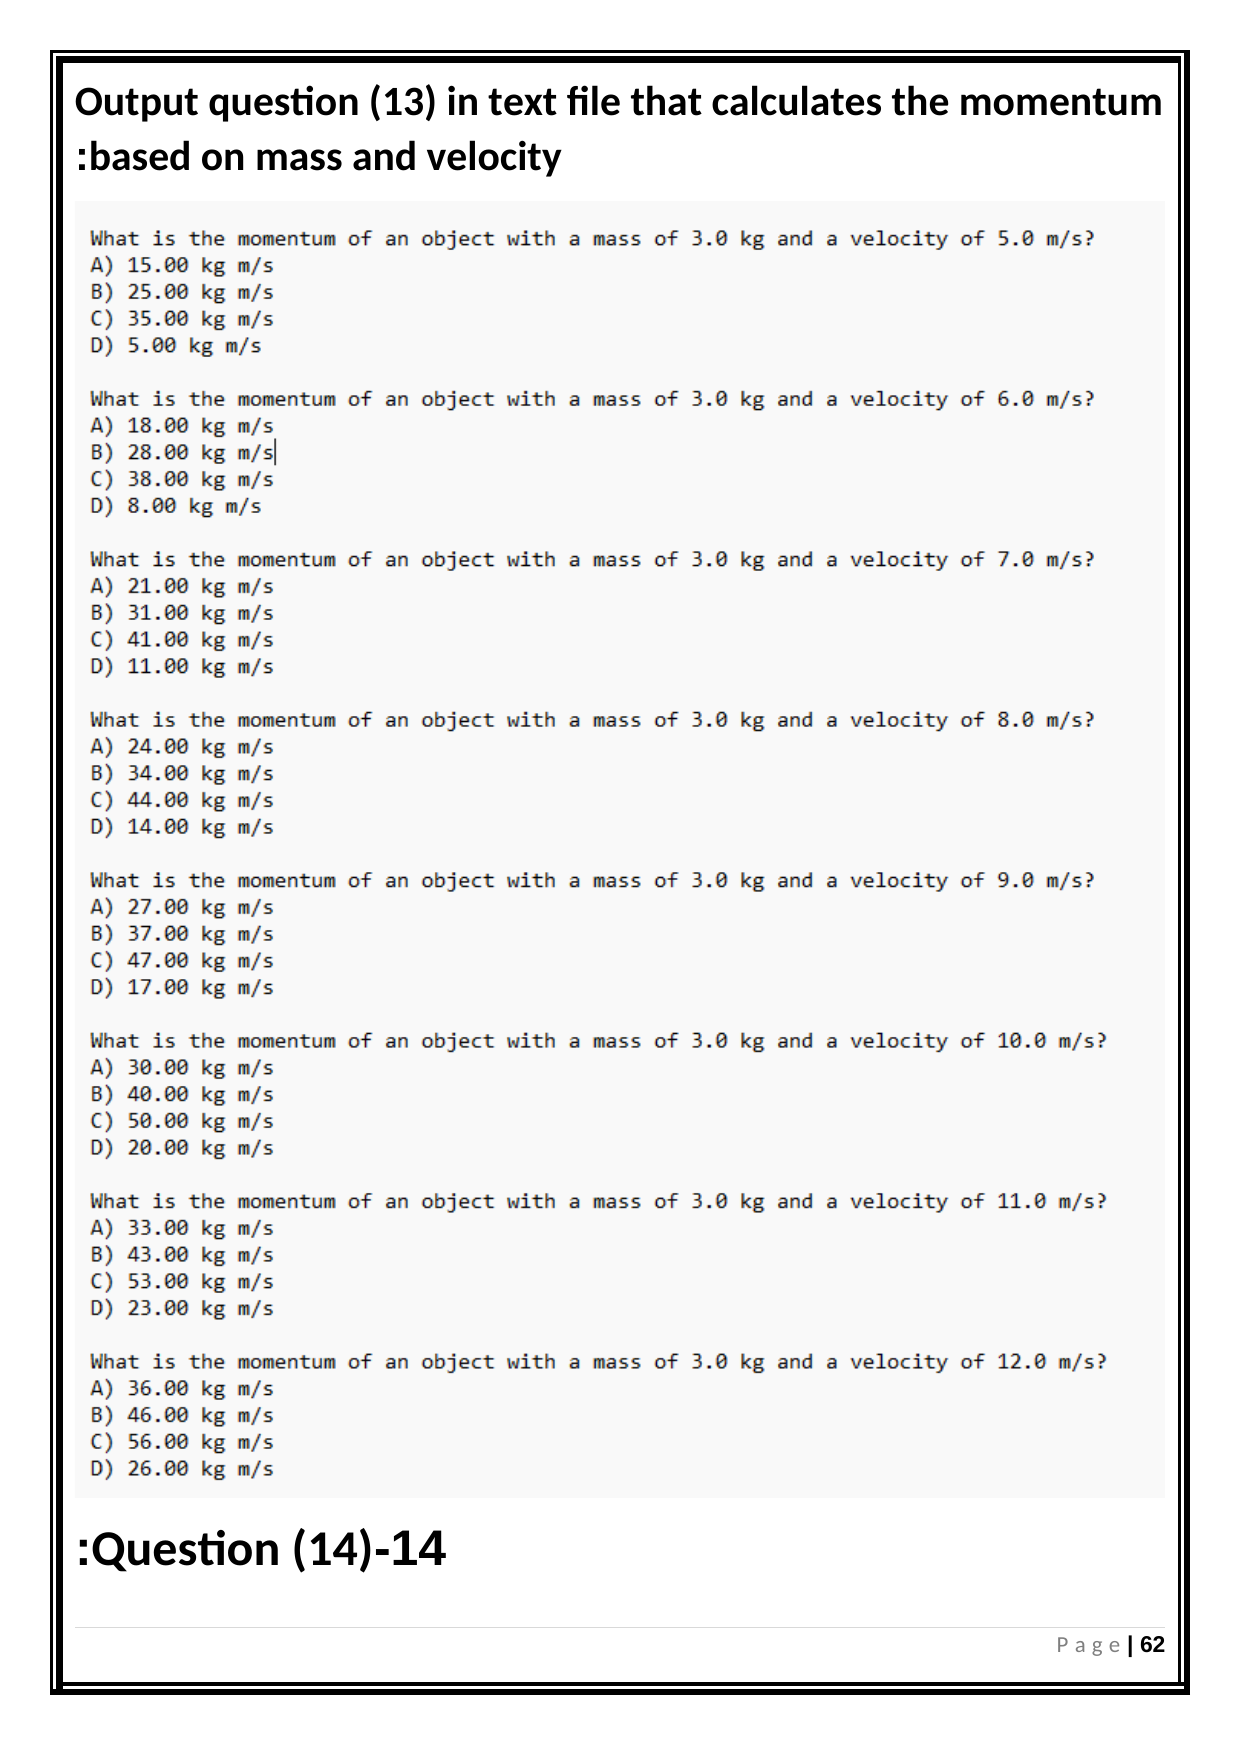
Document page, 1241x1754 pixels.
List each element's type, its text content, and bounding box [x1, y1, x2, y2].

picture [74, 201, 1165, 1498]
text Output question (13) in text file that calculates the momentum based on mass and velocity: [75, 75, 1165, 181]
text 14-Question (14): [75, 1517, 1165, 1578]
